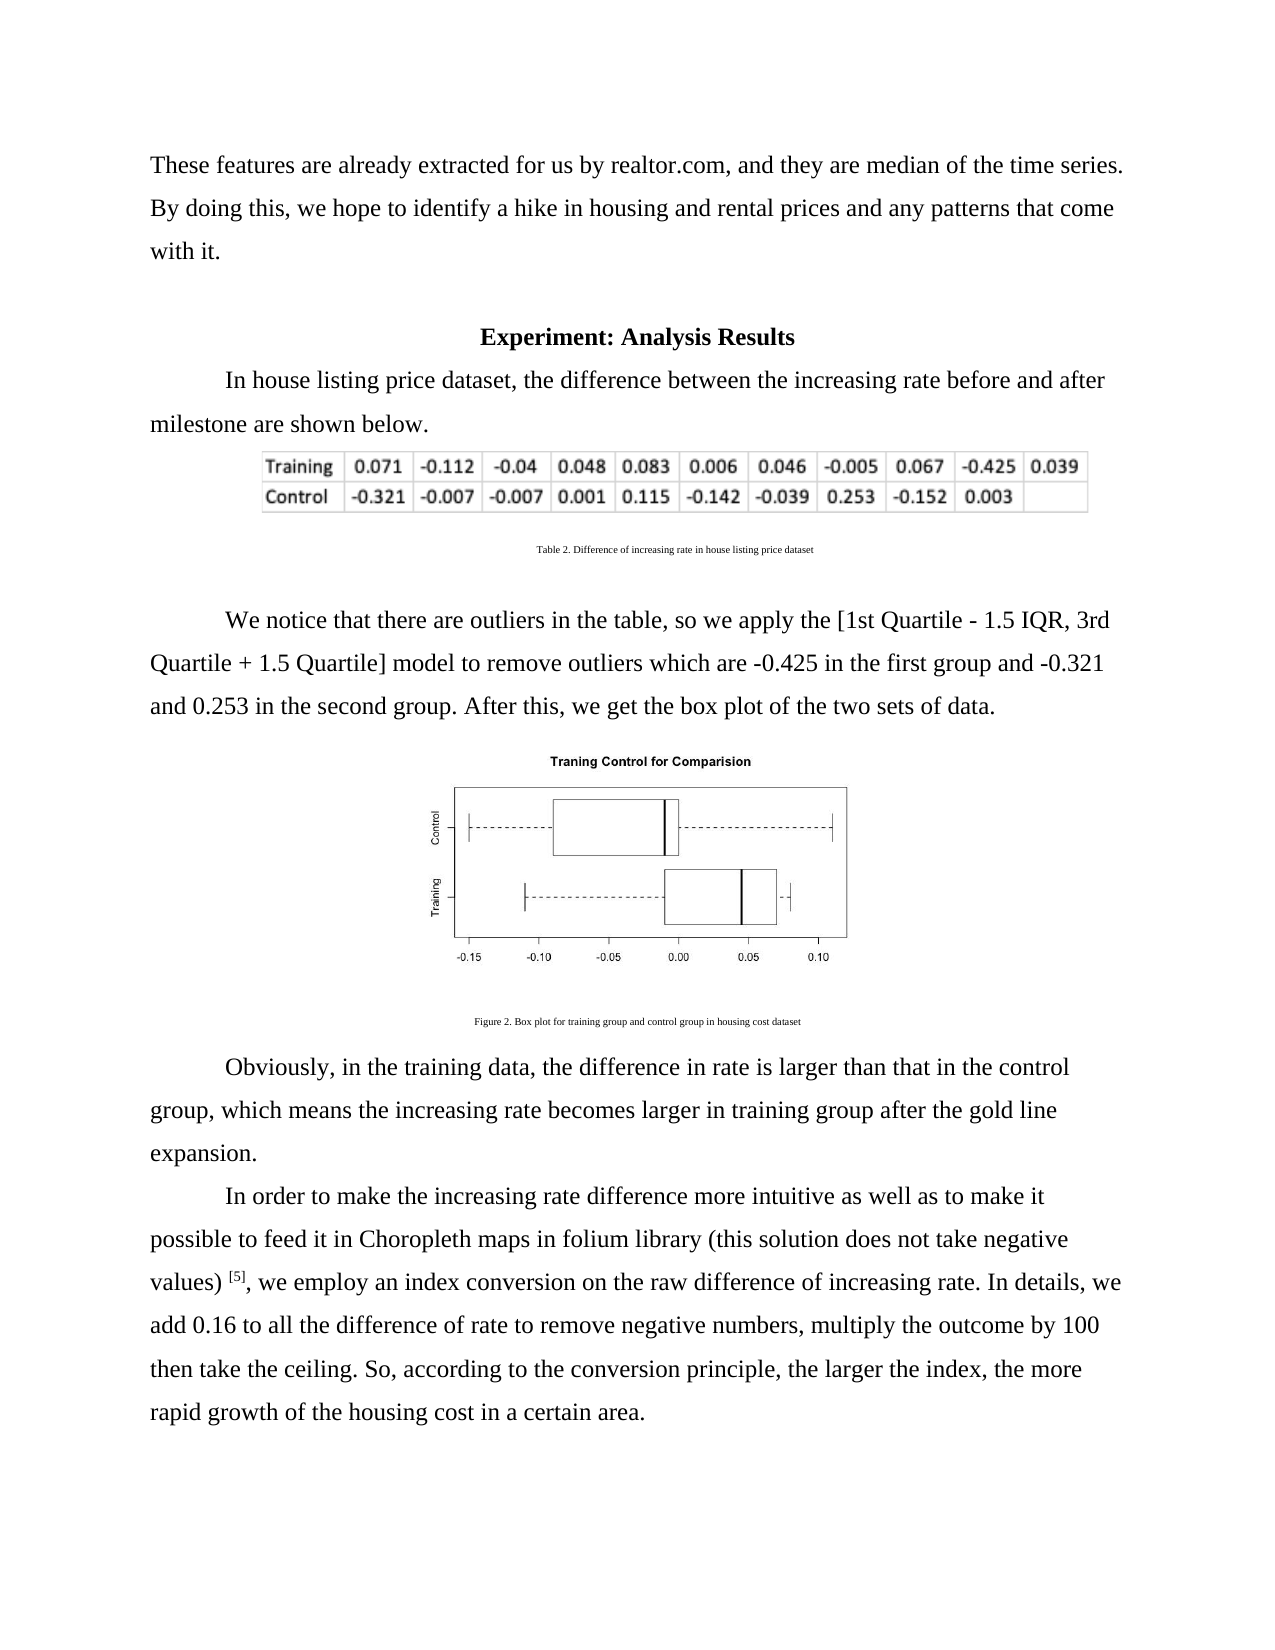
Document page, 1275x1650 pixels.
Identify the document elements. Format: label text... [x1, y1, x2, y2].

text In house listing price dataset, the difference between the increasing rate before and after milestone are shown below. [150, 366, 1125, 437]
picture [261, 451, 1089, 513]
text We notice that there are outliers in the table, so we apply the [1st Quartile - 1.5 IQR, 3rd Quartile + 1.5 Quartile] model to remove outliers which are -0.425 in the first group and -0.321 and 0.253 in the second group. After this, we get the box plot of the two sets of data. [150, 605, 1125, 720]
text In order to make the increasing rate difference more intuitive as well as to make it possible to feed it in Choropleth maps in folium library (this solution does not take negative values) [5], we employ an index conversion on the raw difference of increasing rate. In details, we add 0.16 to all the difference of rate to remove negative numbers, multiply the outcome by 100 then take the ceiling. So, according to the conversion principle, the larger the index, the more rapid growth of the housing cost in a certain area. [150, 1181, 1125, 1426]
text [150, 150, 1125, 265]
text Obviously, in the training data, the difference in rate is larger than that in the control group, which means the increasing rate becomes larger in training group after the gold line expansion. [150, 1052, 1125, 1167]
picture [401, 734, 874, 1003]
text Experiment: Analysis Results [150, 322, 1125, 351]
